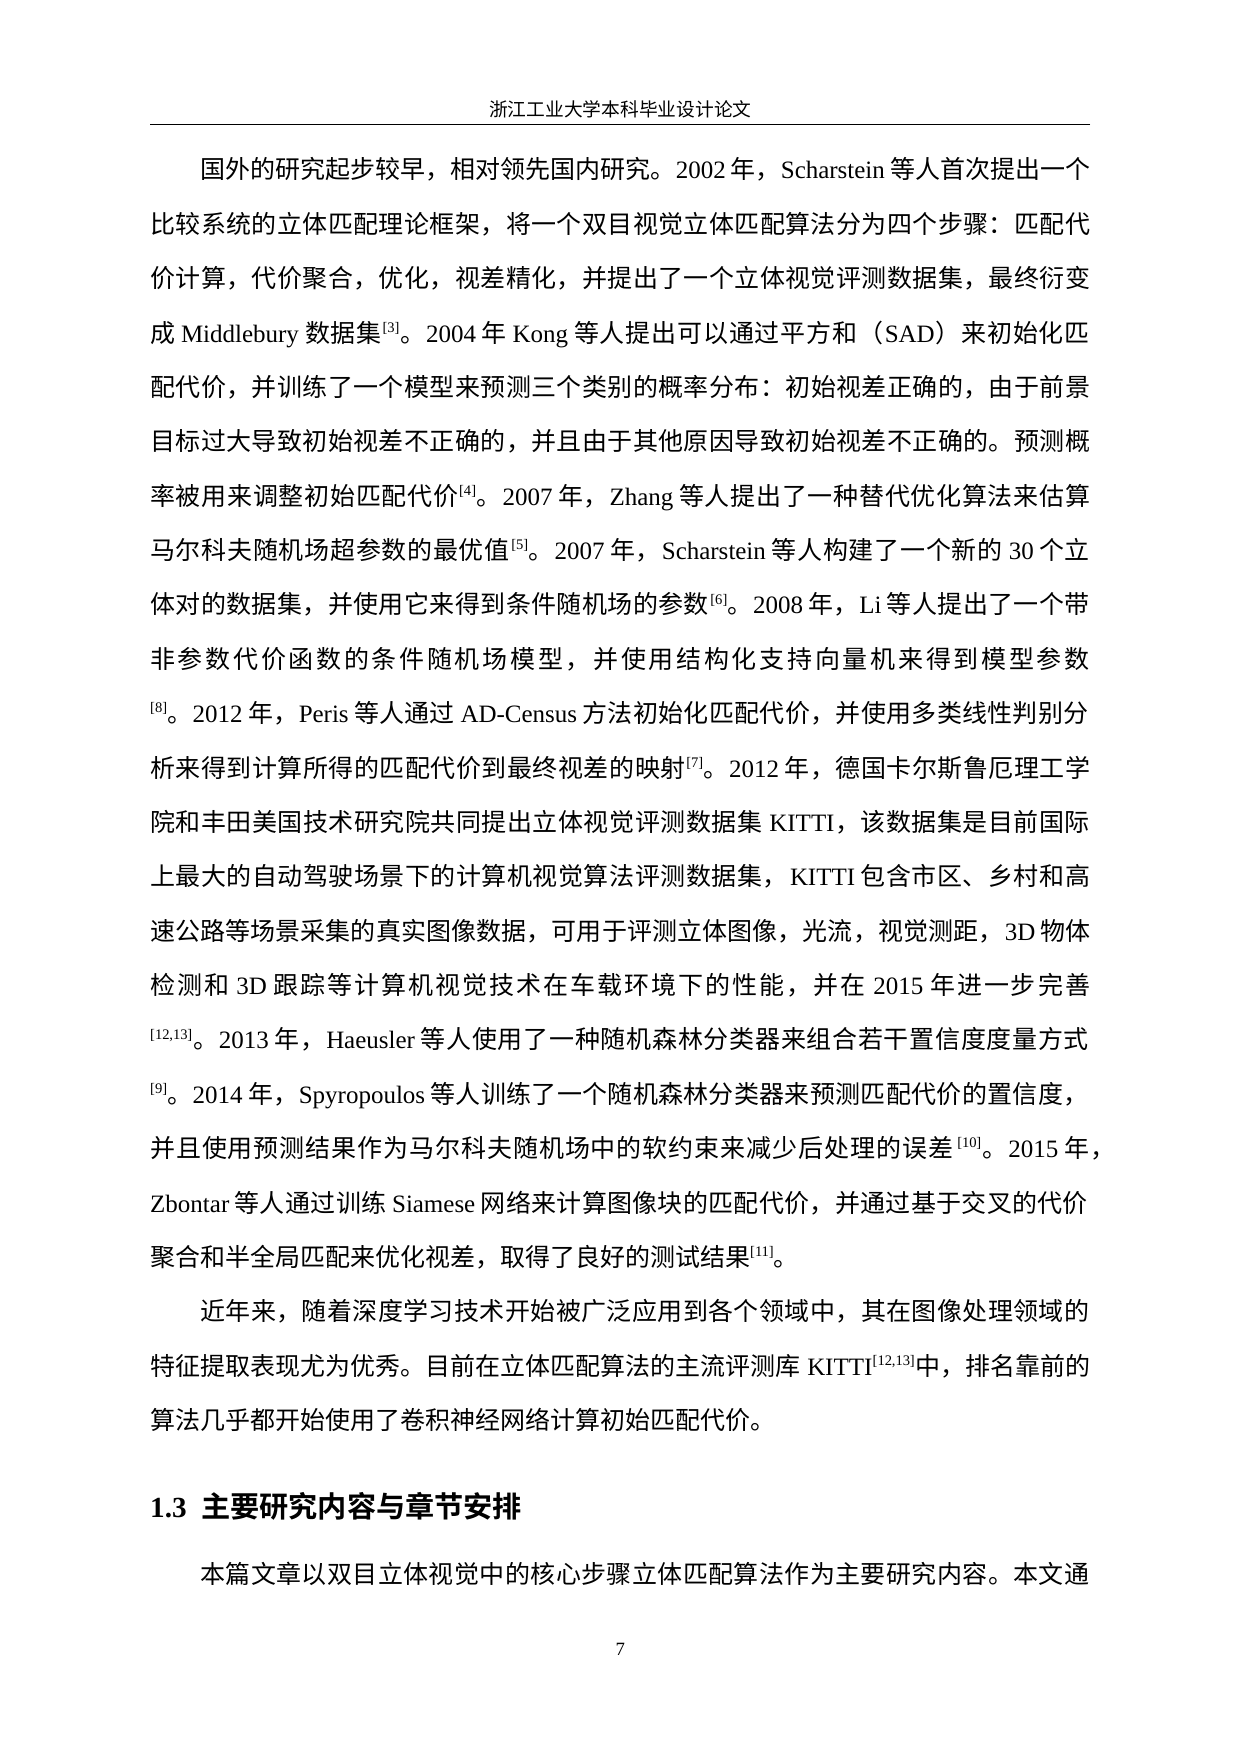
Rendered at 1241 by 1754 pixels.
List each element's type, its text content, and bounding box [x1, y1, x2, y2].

subtitle 1.3 主要研究内容与章节安排 [150, 1484, 1090, 1526]
text 国外的研究起步较早，相对领先国内研究。2002年，Scharstein等人首次提出一个比较系统的立体匹配理论框架，将一个双目视觉立体匹配算法分为四个步骤：匹配代价计算，代价聚合，优化，视差精化，并提出了一个立体视觉评测数据集，最终衍变成Middlebury数据集[3]。2004年Kong等人提出可以通过平方和（SAD）来初始化匹配代价，并训练了一个模型来预测三个类别的概率分布：初始视差正确的，由于前景目标过大导致初始视差不正确的，并且由于其他原因导致初始视差不正确的。预测概率被用来调整初始匹配代价[4]。2007年，Zhang等人提出了一种替代优化算法来估算马尔科夫随机场超参数的最优值[5]。2007年，Scharstein等人构建了一个新的30个立体对的数据集，并使用它来得到条件随机场的参数[6]。2008年，Li等人提出了一个带非参数代价函数的条件随机场模型，并使用结构化支持向量机来得到模型参数[8]。2012年，Peris等人通过AD-Census方法初始化匹配代价，并使用多类线性判别分析来得到计算所得的匹配代价到最终视差的映射[7]。2012年，德国卡尔斯鲁厄理工学院和丰田美国技术研究院共同提出立体视觉评测数据集KITTI，该数据集是目前国际上最大的自动驾驶场景下的计算机视觉算法评测数据集，KITTI包含市区、乡村和高速公路等场景采集的真实图像数据，可用于评测立体图像，光流，视觉测距，3D物体检测和3D跟踪等计算机视觉技术在车载环境下的性能，并在2015年进一步完善[12,13]。2013年，Haeusler等人使用了一种随机森林分类器来组合若干置信度度量方式[9]。2014年，Spyropoulos等人训练了一个随机森林分类器来预测匹配代价的置信度，并且使用预测结果作为马尔科夫随机场中的软约束来减少后处理的误差[10]。2015年，Zbontar等人通过训练Siamese网络来计算图像块的匹配代价，并通过基于交叉的代价聚合和半全局匹配来优化视差，取得了良好的测试结果[11]。 [150, 150, 1090, 1274]
text 近年来，随着深度学习技术开始被广泛应用到各个领域中，其在图像处理领域的特征提取表现尤为优秀。目前在立体匹配算法的主流评测库KITTI[12,13]中，排名靠前的算法几乎都开始使用了卷积神经网络计算初始匹配代价。 [150, 1292, 1090, 1437]
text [150, 1555, 1090, 1591]
